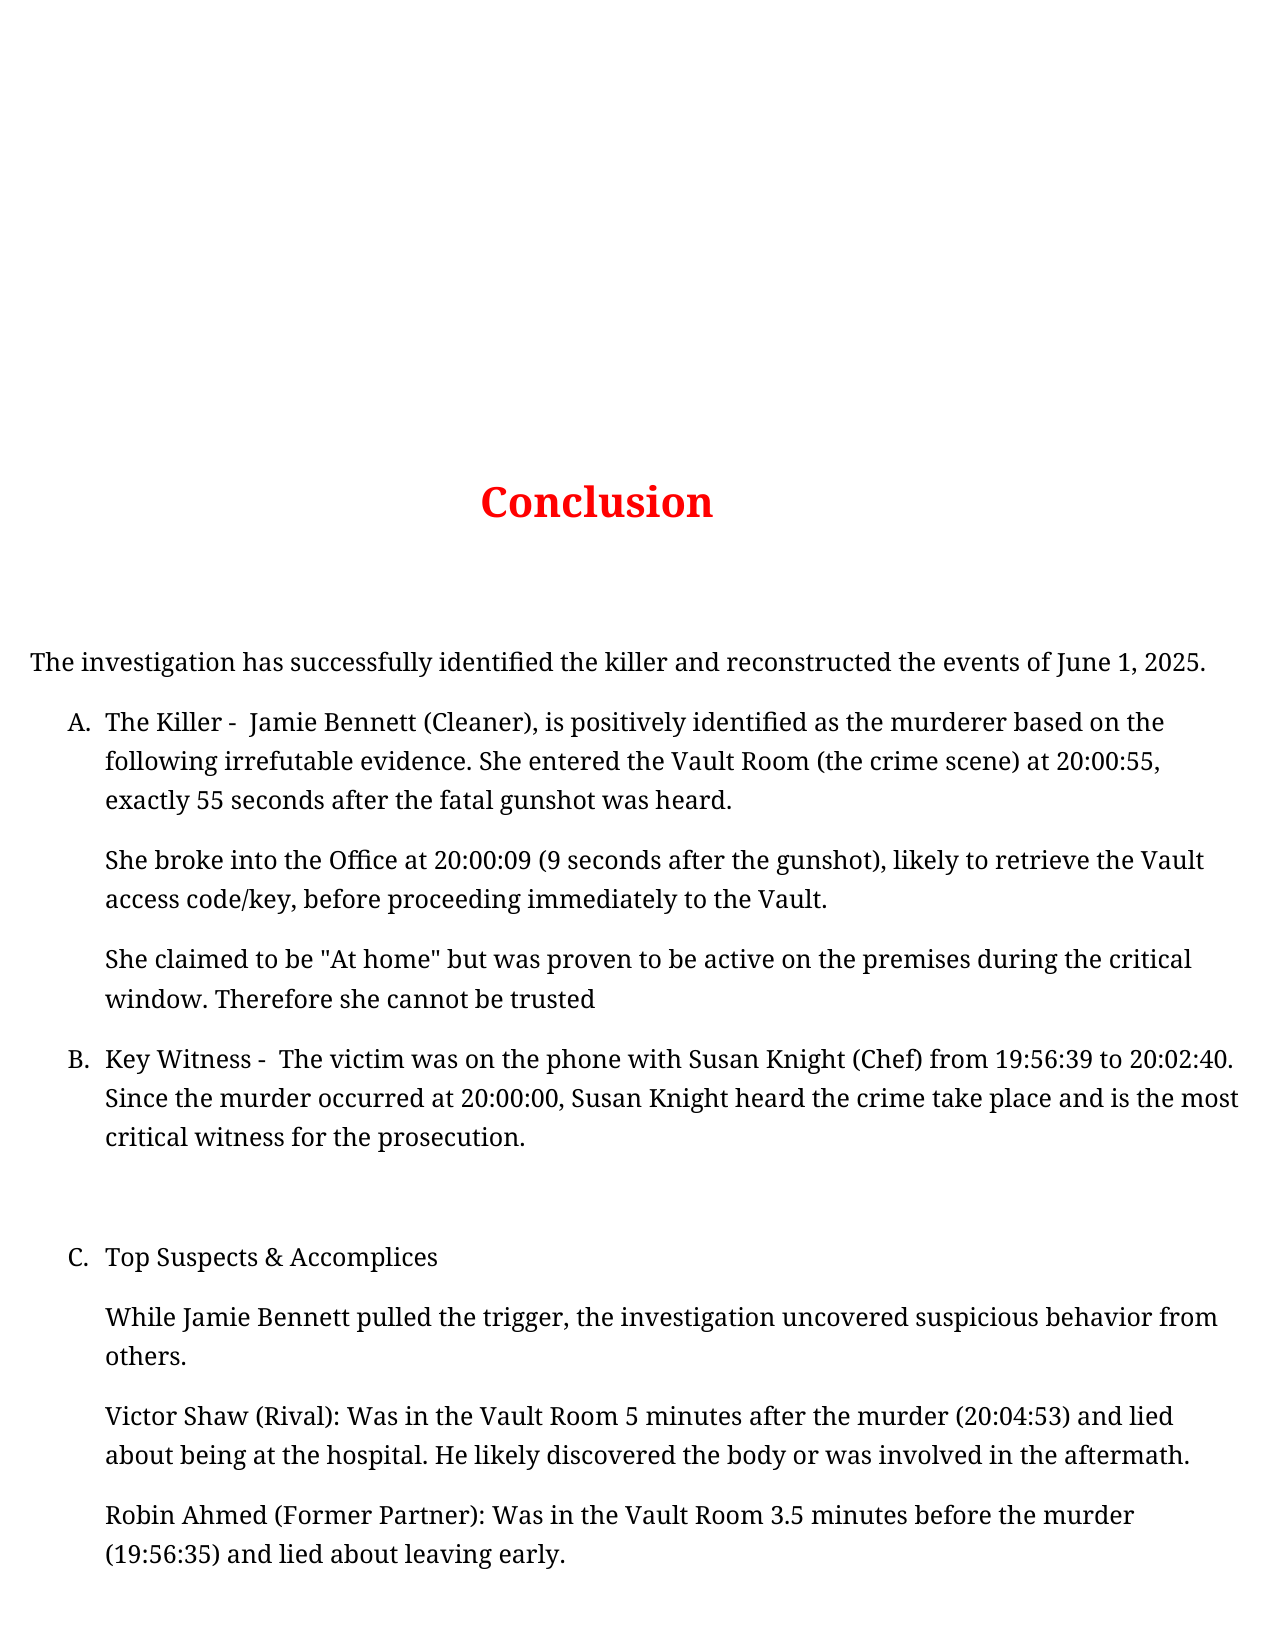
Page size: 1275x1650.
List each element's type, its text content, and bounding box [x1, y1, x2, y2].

list Top Suspects & Accomplices [67, 1240, 1245, 1274]
list Key Witness - The victim was on the phone with Susan Knight (Chef) from 19:56:39 to 20:02:40. Since the murder occurred at 20:00:00, Susan Knight heard the crime take place and is the most critical witness for the prosecution. [67, 1041, 1245, 1154]
text She claimed to be "At home" but was proven to be active on the premises during the critical window. Therefore she cannot be trusted [105, 942, 1245, 1015]
text Conclusion [405, 473, 1245, 529]
list The Killer - Jamie Bennett (Cleaner), is positively identified as the murderer based on the following irrefutable evidence. She entered the Vault Room (the crime scene) at 20:00:55, exactly 55 seconds after the fatal gunshot was heard. [67, 705, 1245, 817]
text The investigation has successfully identified the killer and reconstructed the events of June 1, 2025. [30, 645, 1245, 679]
text While Jamie Bennett pulled the trigger, the investigation uncovered suspicious behavior from others. [105, 1300, 1245, 1373]
text Victor Shaw (Rival): Was in the Vault Room 5 minutes after the murder (20:04:53) and lied about being at the hospital. He likely discovered the body or was involved in the aftermath. [105, 1399, 1245, 1472]
text Robin Ahmed (Former Partner): Was in the Vault Room 3.5 minutes before the murder (19:56:35) and lied about leaving early. [105, 1498, 1245, 1571]
text She broke into the Office at 20:00:09 (9 seconds after the gunshot), likely to retrieve the Vault access code/key, before proceeding immediately to the Vault. [105, 843, 1245, 916]
